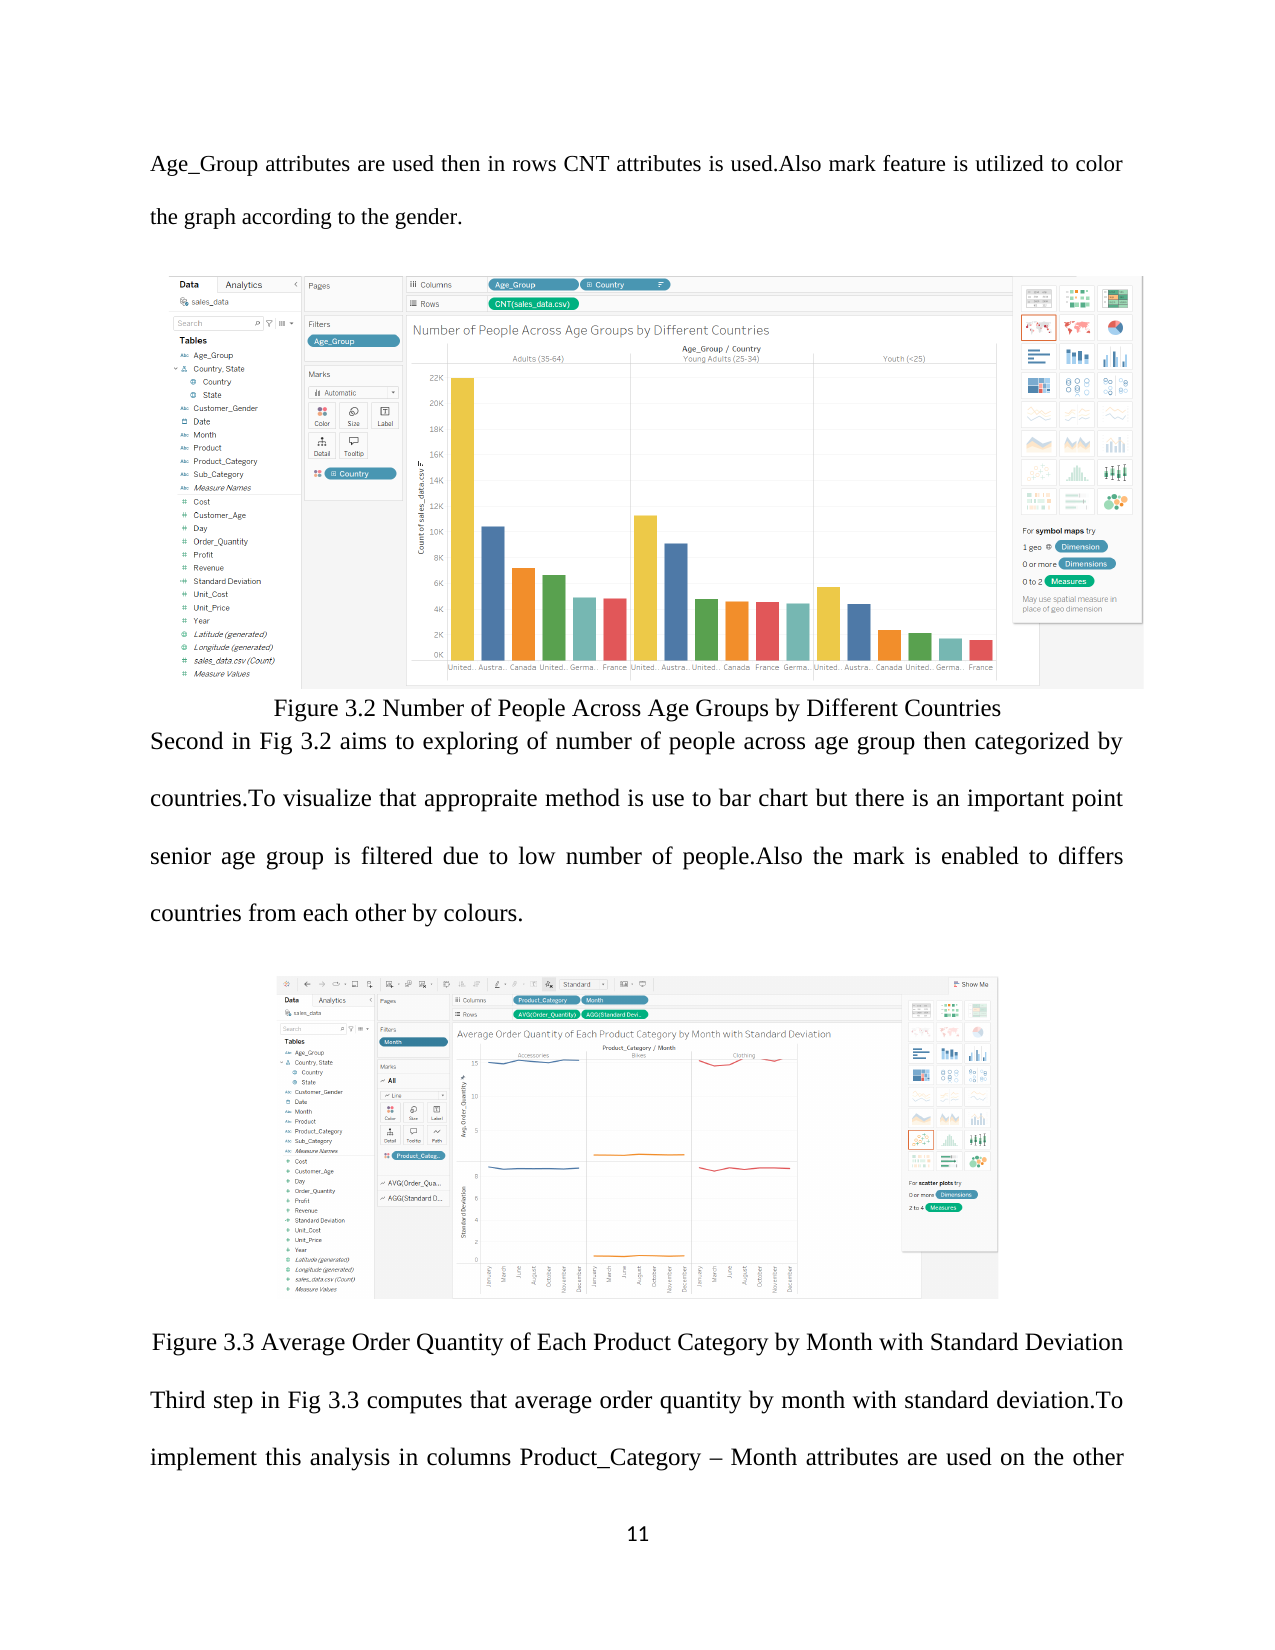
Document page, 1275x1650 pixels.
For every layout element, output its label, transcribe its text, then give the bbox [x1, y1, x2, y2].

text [150, 150, 1125, 229]
text Figure 3.3 Average Order Quantity of Each Product Category by Month with Standard Deviation [150, 1327, 1125, 1356]
text Second in Fig 3.2 aims to exploring of number of people across age group then categorized by countries.To visualize that appropraite method is use to bar chart but there is an important point senior age group is filtered due to low number of people.Also the mark is enabled to differs countries from each other by colours. [150, 726, 1125, 927]
text Figure 3.2 Number of People Across Age Groups by Different Countries [150, 276, 1125, 722]
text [150, 1385, 1125, 1471]
